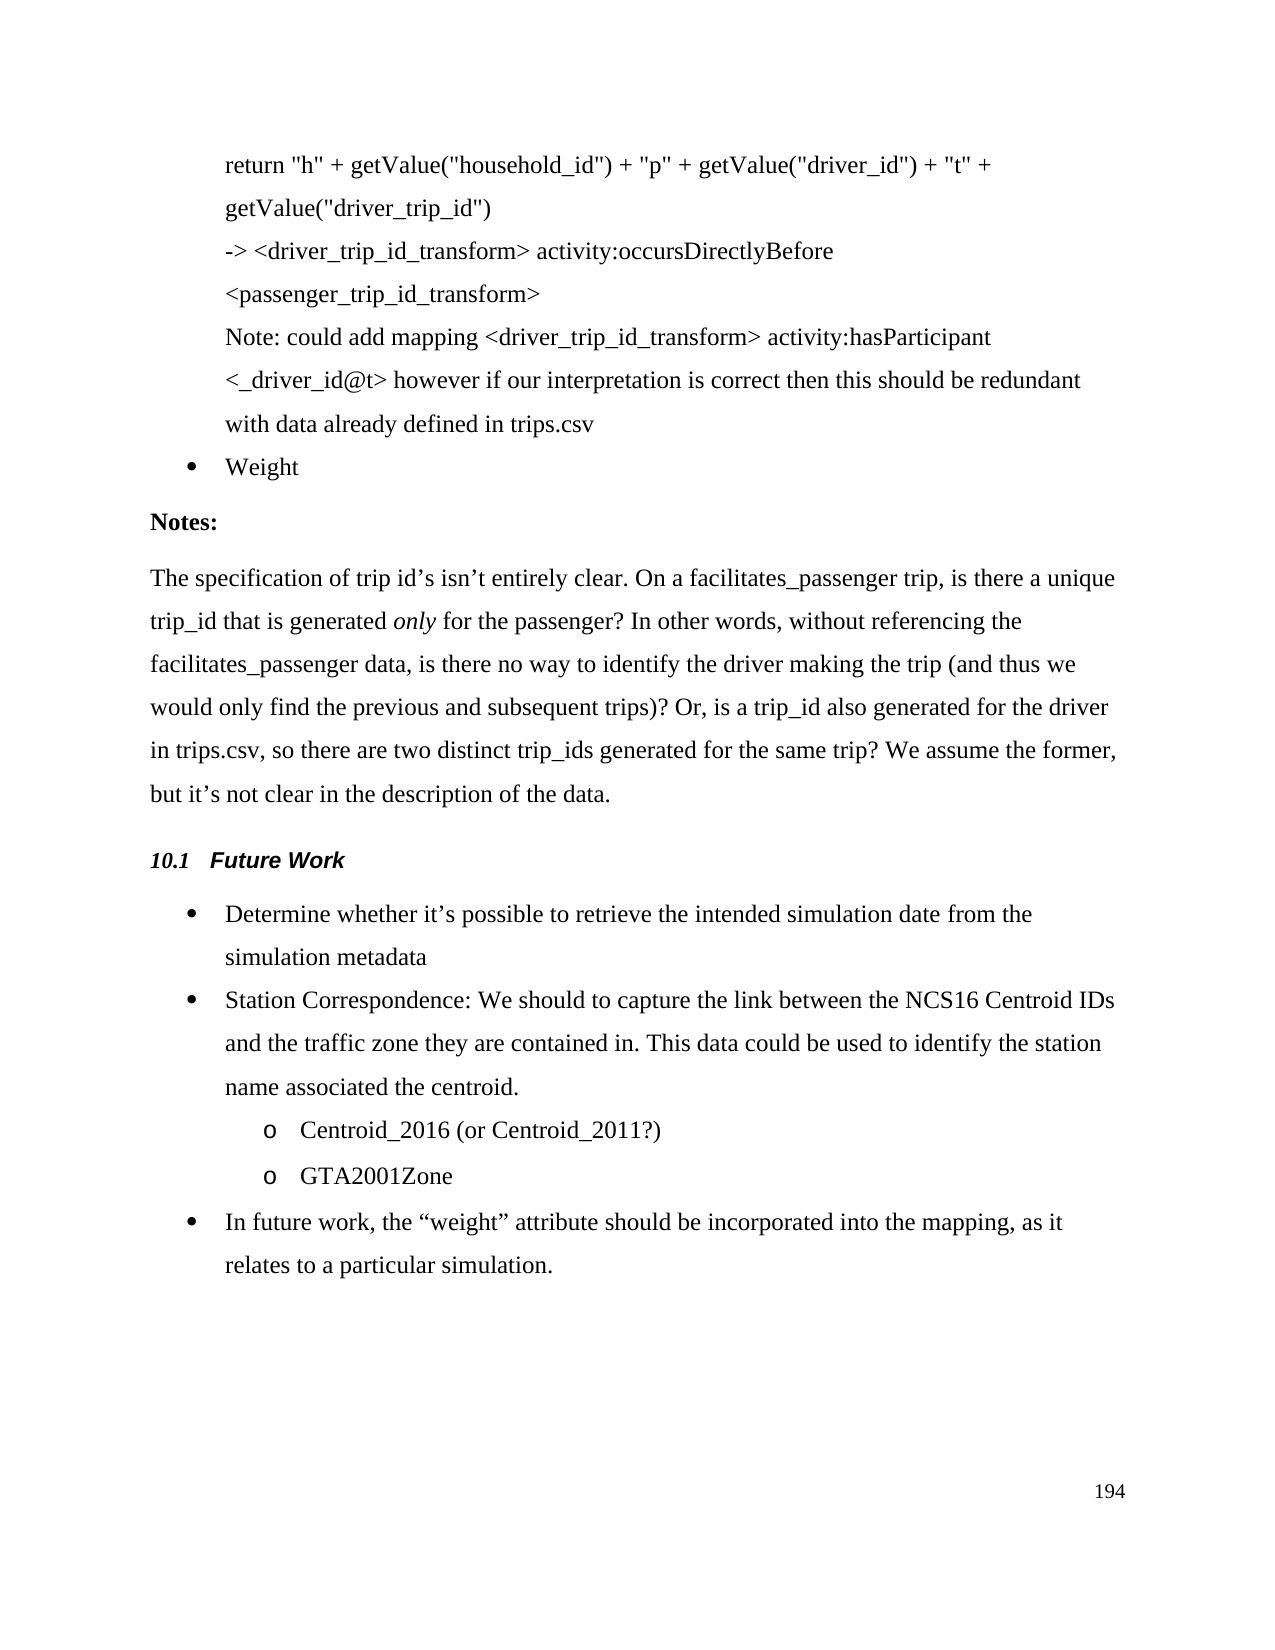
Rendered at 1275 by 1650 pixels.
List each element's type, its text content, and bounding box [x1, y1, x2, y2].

text Notes: [150, 507, 1125, 536]
list Centroid_2016 (or Centroid_2011?) [262, 1115, 1125, 1146]
subtitle Future Work [150, 847, 1125, 873]
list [187, 150, 1125, 437]
list Determine whether it’s possible to retrieve the intended simulation date from the simulation metadata [187, 899, 1125, 971]
list Station Correspondence: We should to capture the link between the NCS16 Centroid IDs and the traffic zone they are contained in. This data could be used to identify the station name associated the centroid. [187, 985, 1125, 1100]
list GTA2001Zone [262, 1161, 1125, 1192]
list In future work, the “weight” attribute should be incorporated into the mapping, as it relates to a particular simulation. [187, 1207, 1125, 1279]
list Weight [187, 452, 1125, 481]
text The specification of trip id’s isn’t entirely clear. On a facilitates_passenger trip, is there a unique trip_id that is generated only for the passenger? In other words, without referencing the facilitates_passenger data, is there no way to identify the driver making the trip (and thus we would only find the previous and subsequent trips)? Or, is a trip_id also generated for the driver in trips.csv, so there are two distinct trip_ids generated for the same trip? We assume the former, but it’s not clear in the description of the data. [150, 563, 1125, 807]
